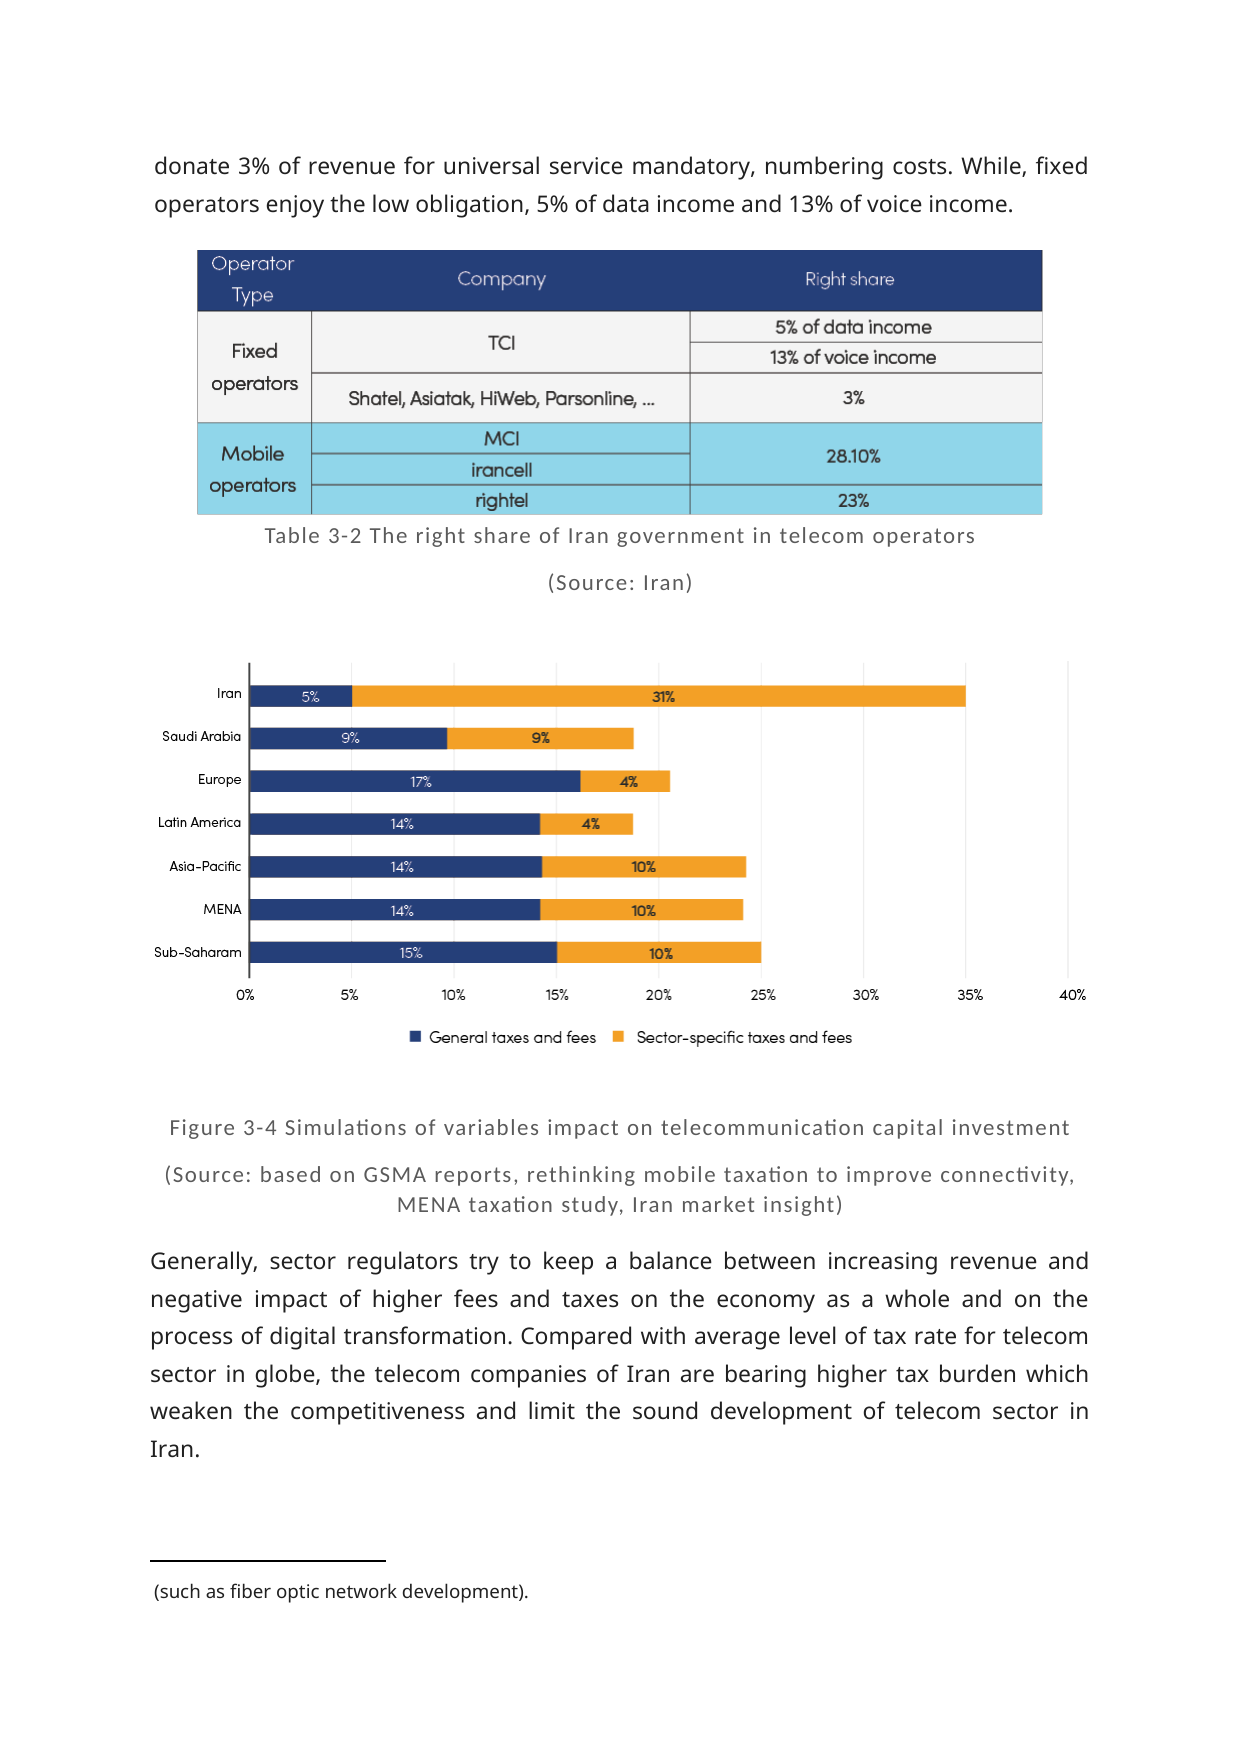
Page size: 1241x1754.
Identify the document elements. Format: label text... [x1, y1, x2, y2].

subtitle Table 3-2 The right share of Iran government in telecom operators [150, 521, 1090, 549]
subtitle (Source: based on GSMA reports, rethinking mobile taxation to improve connectivity, MENA taxation study, Iran market insight) [150, 1160, 1090, 1218]
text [154, 150, 1090, 219]
subtitle (Source: Iran) [150, 568, 1090, 596]
text Generally, sector regulators try to keep a balance between increasing revenue and negative impact of higher fees and taxes on the economy as a whole and on the process of digital transformation. Compared with average level of tax rate for telecom sector in globe, the telecom companies of Iran are bearing higher tax burden which weaken the competitiveness and limit the sound development of telecom sector in Iran. [150, 1245, 1090, 1464]
picture [197, 250, 1043, 515]
picture [154, 661, 1086, 1094]
subtitle Figure 3-4 Simulations of variables impact on telecommunication capital investment [150, 1113, 1090, 1141]
